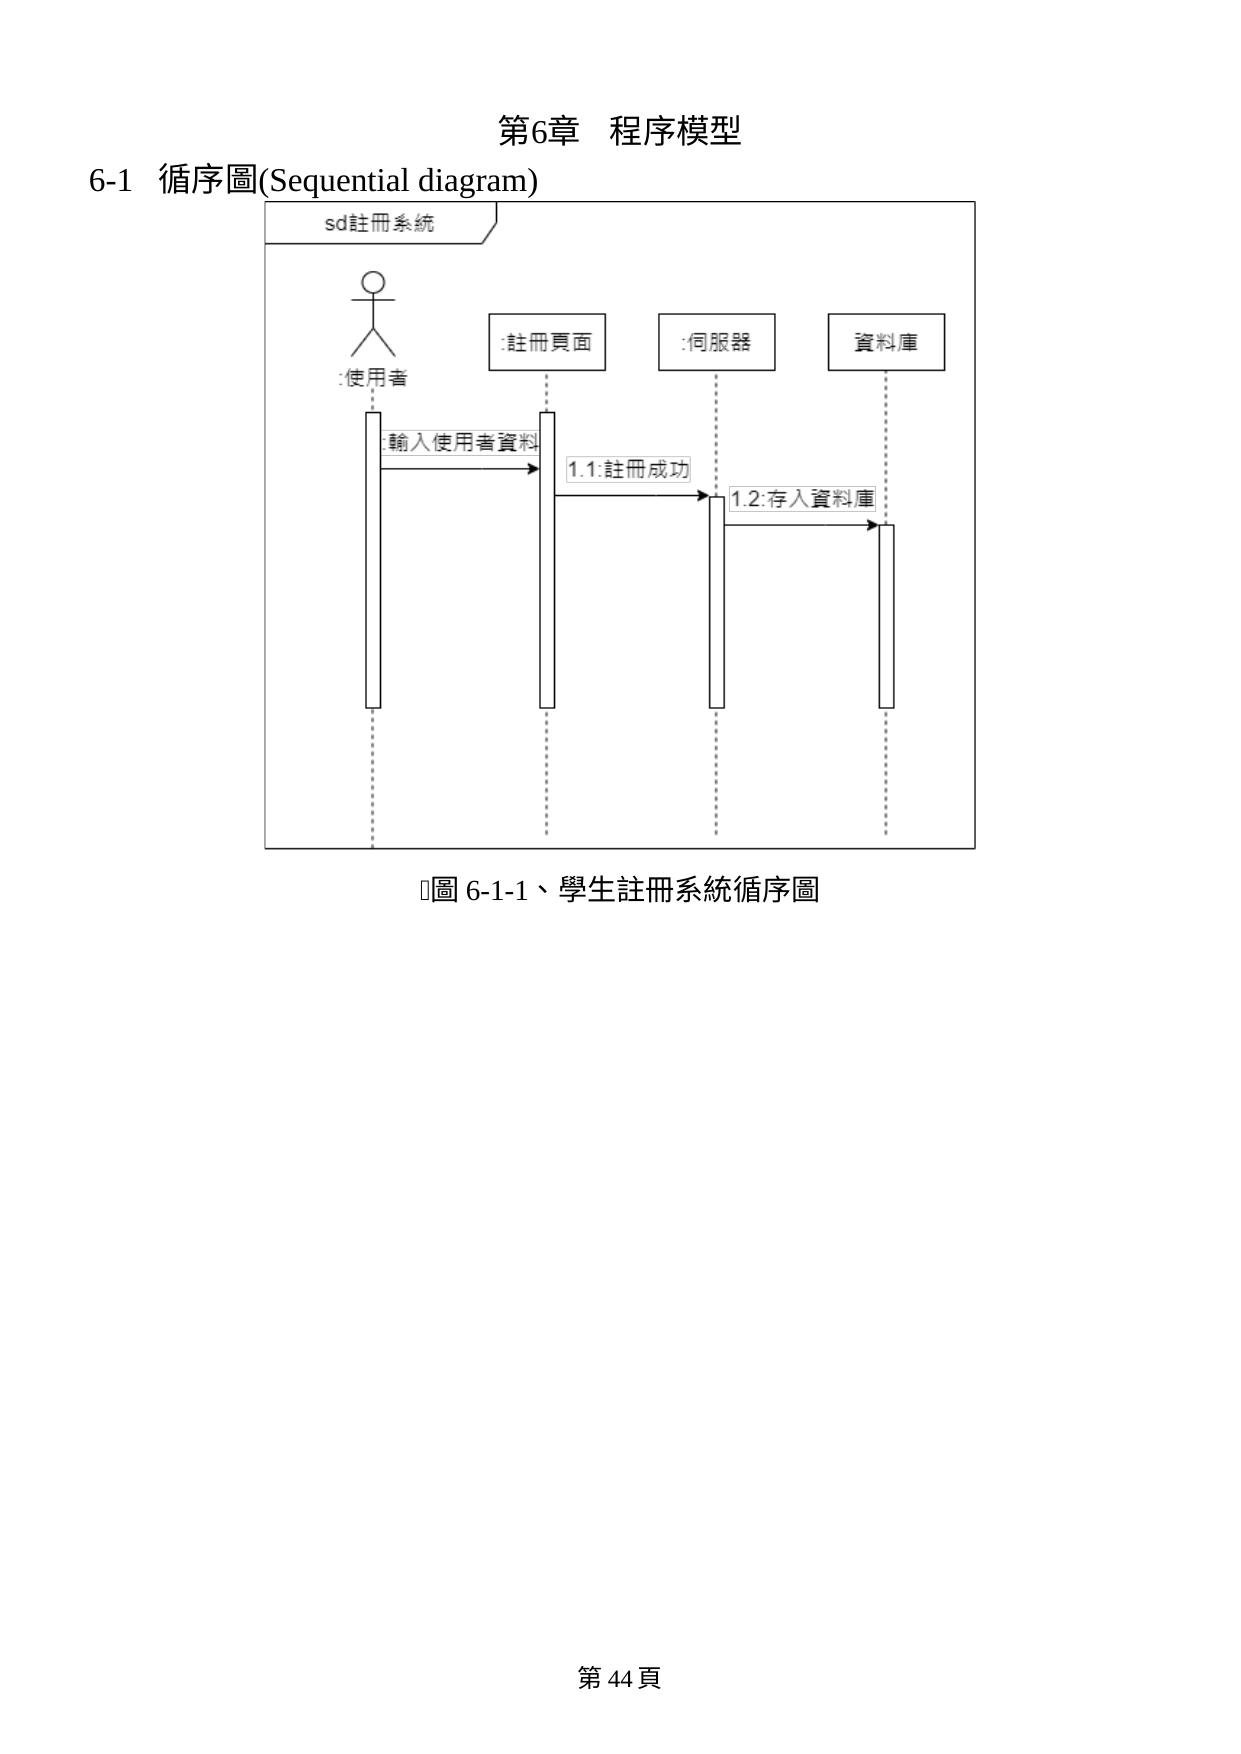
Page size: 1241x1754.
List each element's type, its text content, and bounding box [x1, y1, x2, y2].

text 圖6-1-1、學生註冊系統循序圖 [89, 851, 1152, 926]
picture [264, 201, 976, 851]
list 程序模型 [89, 105, 1152, 153]
text 6-1 循序圖(Sequential diagram) [89, 153, 1152, 201]
